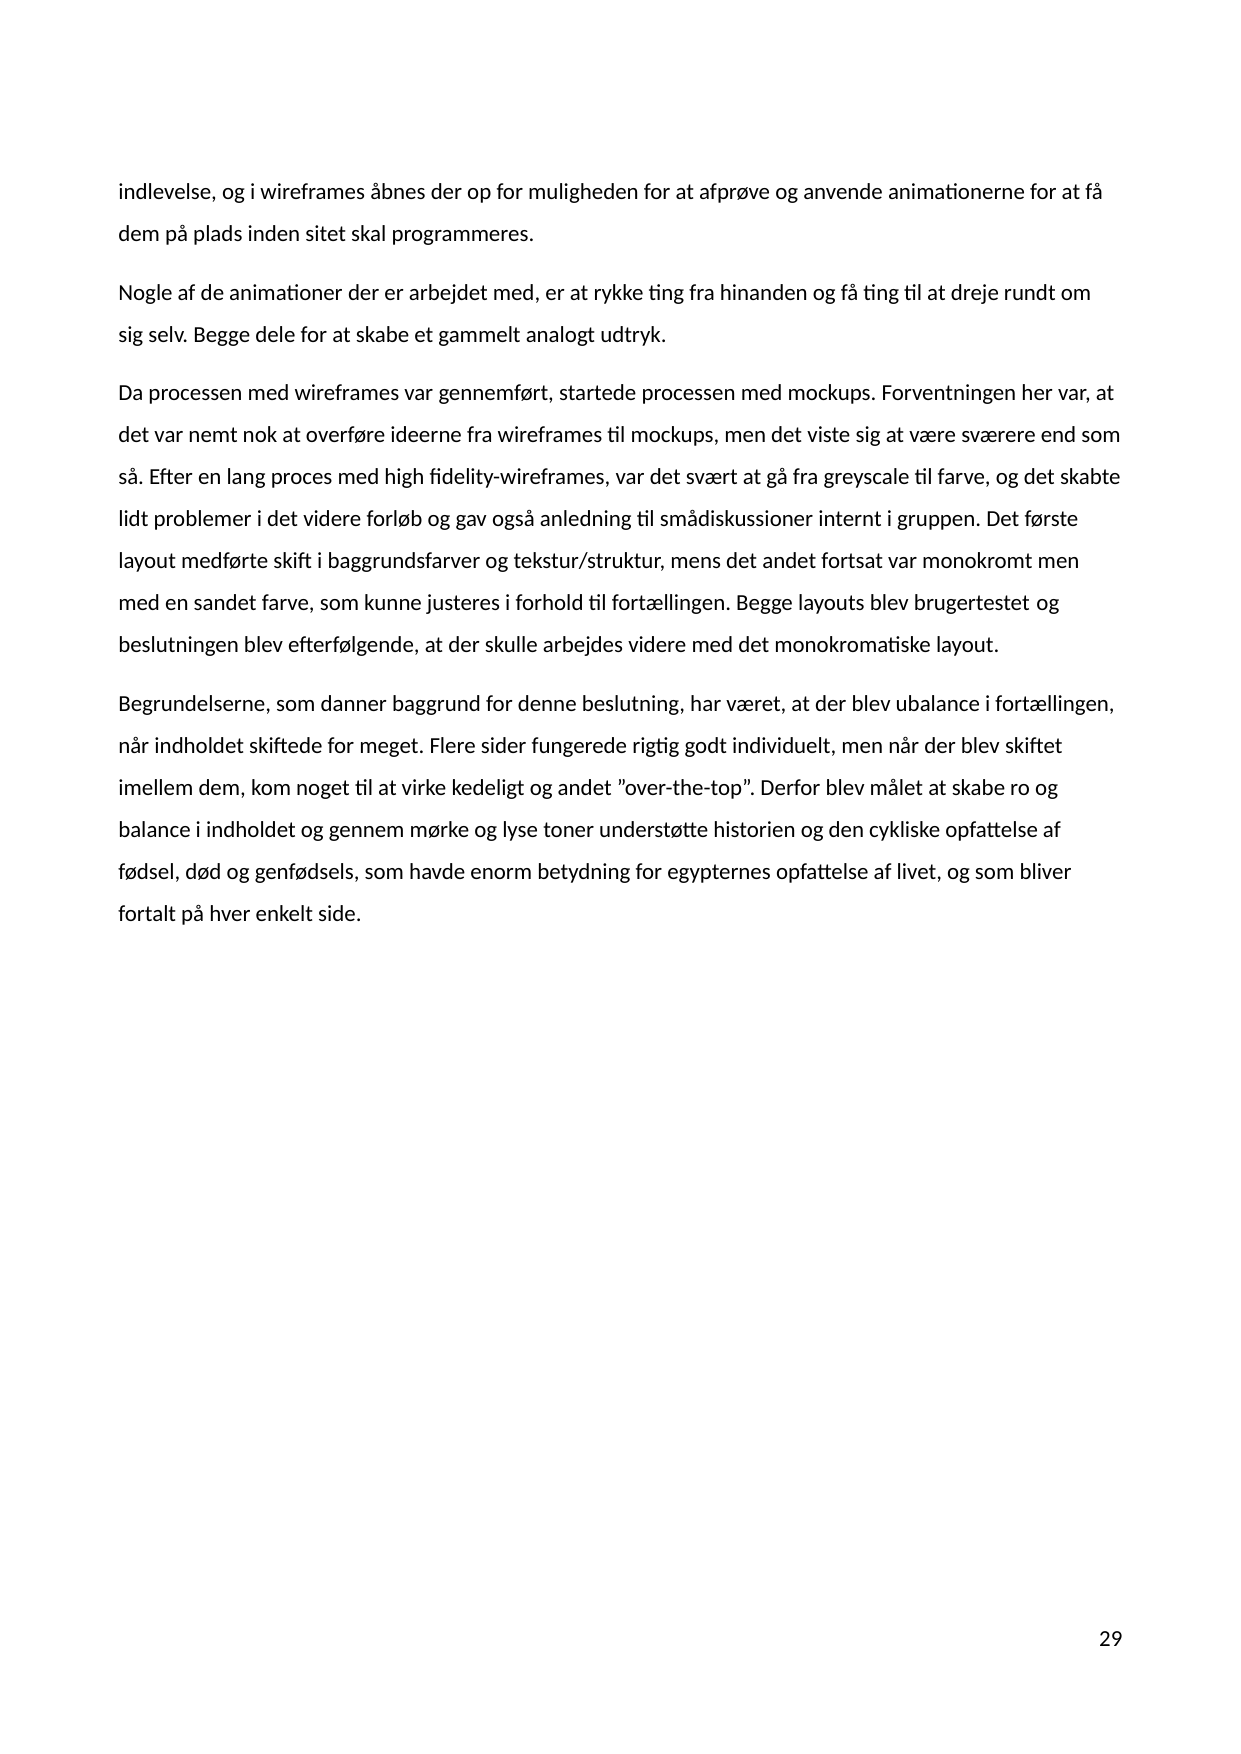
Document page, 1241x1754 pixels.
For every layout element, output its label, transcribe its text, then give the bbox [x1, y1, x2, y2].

text Begrundelserne, som danner baggrund for denne beslutning, har været, at der blev ubalance i fortællingen, når indholdet skiftede for meget. Flere sider fungerede rigtig godt individuelt, men når der blev skiftet imellem dem, kom noget til at virke kedeligt og andet ”over-the-top”. Derfor blev målet at skabe ro og balance i indholdet og gennem mørke og lyse toner understøtte historien og den cykliske opfattelse af fødsel, død og genfødsels, som havde enorm betydning for egypternes opfattelse af livet, og som bliver fortalt på hver enkelt side. [118, 689, 1122, 927]
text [118, 177, 1122, 247]
text Da processen med wireframes var gennemført, startede processen med mockups. Forventningen her var, at det var nemt nok at overføre ideerne fra wireframes til mockups, men det viste sig at være sværere end som så. Efter en lang proces med high fidelity-wireframes, var det svært at gå fra greyscale til farve, og det skabte lidt problemer i det videre forløb og gav også anledning til smådiskussioner internt i gruppen. Det første layout medførte skift i baggrundsfarver og tekstur/struktur, mens det andet fortsat var monokromt men med en sandet farve, som kunne justeres i forhold til fortællingen. Begge layouts blev brugertestet og beslutningen blev efterfølgende, at der skulle arbejdes videre med det monokromatiske layout. [118, 378, 1122, 658]
text Nogle af de animationer der er arbejdet med, er at rykke ting fra hinanden og få ting til at dreje rundt om sig selv. Begge dele for at skabe et gammelt analogt udtryk. [118, 278, 1122, 348]
